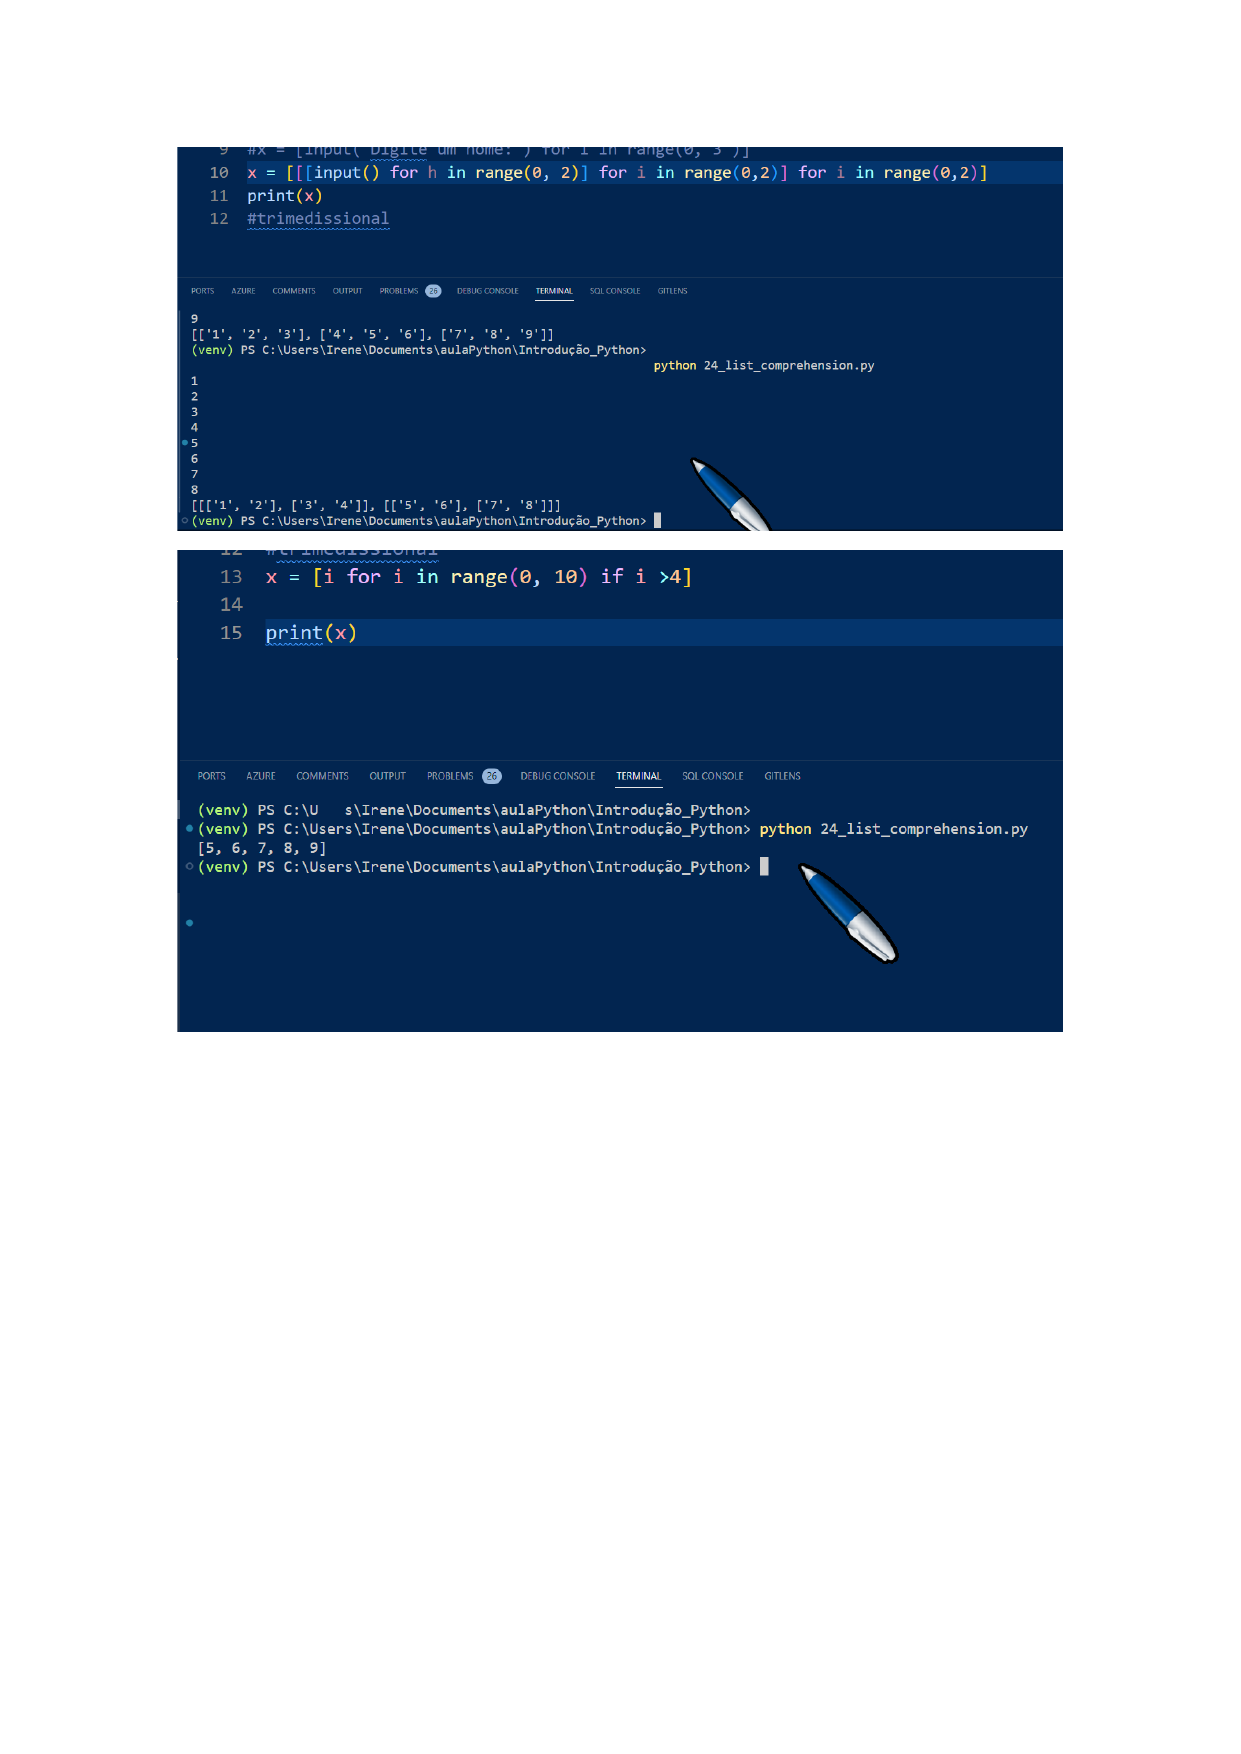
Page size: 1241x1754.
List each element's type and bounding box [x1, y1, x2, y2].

picture [177, 147, 1063, 531]
picture [177, 550, 1063, 1032]
